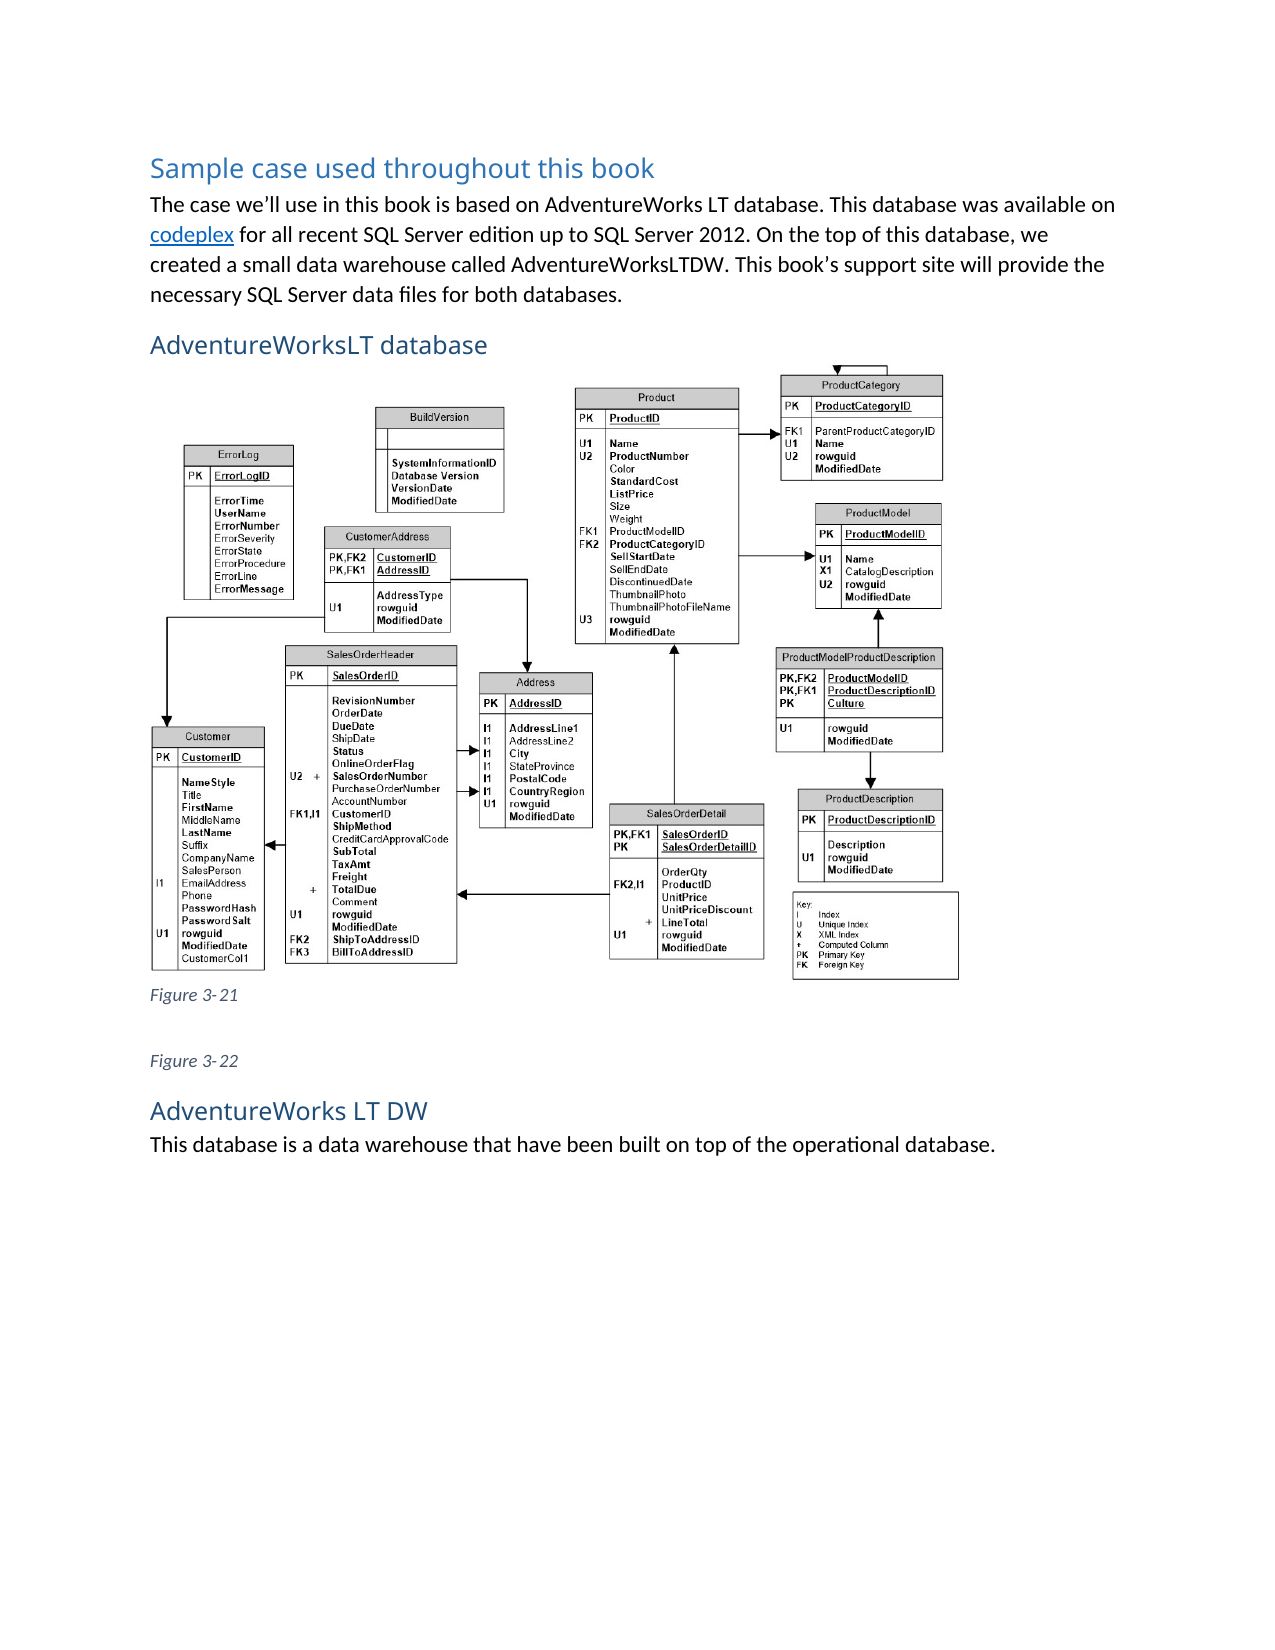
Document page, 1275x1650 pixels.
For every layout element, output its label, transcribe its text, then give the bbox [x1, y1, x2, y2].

subtitle Sample case used throughout this book [150, 150, 1125, 187]
text The case we’ll use in this book is based on AdventureWorks LT database. This database was available on codeplex for all recent SQL Server edition up to SQL Server 2012. On the top of this database, we created a small data warehouse called AdventureWorksLTDW. This book’s support site will provide the necessary SQL Server data files for both databases. [150, 190, 1125, 308]
text This database is a data warehouse that have been built on top of the operational database. [150, 1130, 1125, 1158]
subtitle AdventureWorksLT database [150, 327, 1125, 361]
picture [150, 364, 960, 981]
subtitle AdventureWorks LT DW [150, 1093, 1125, 1127]
